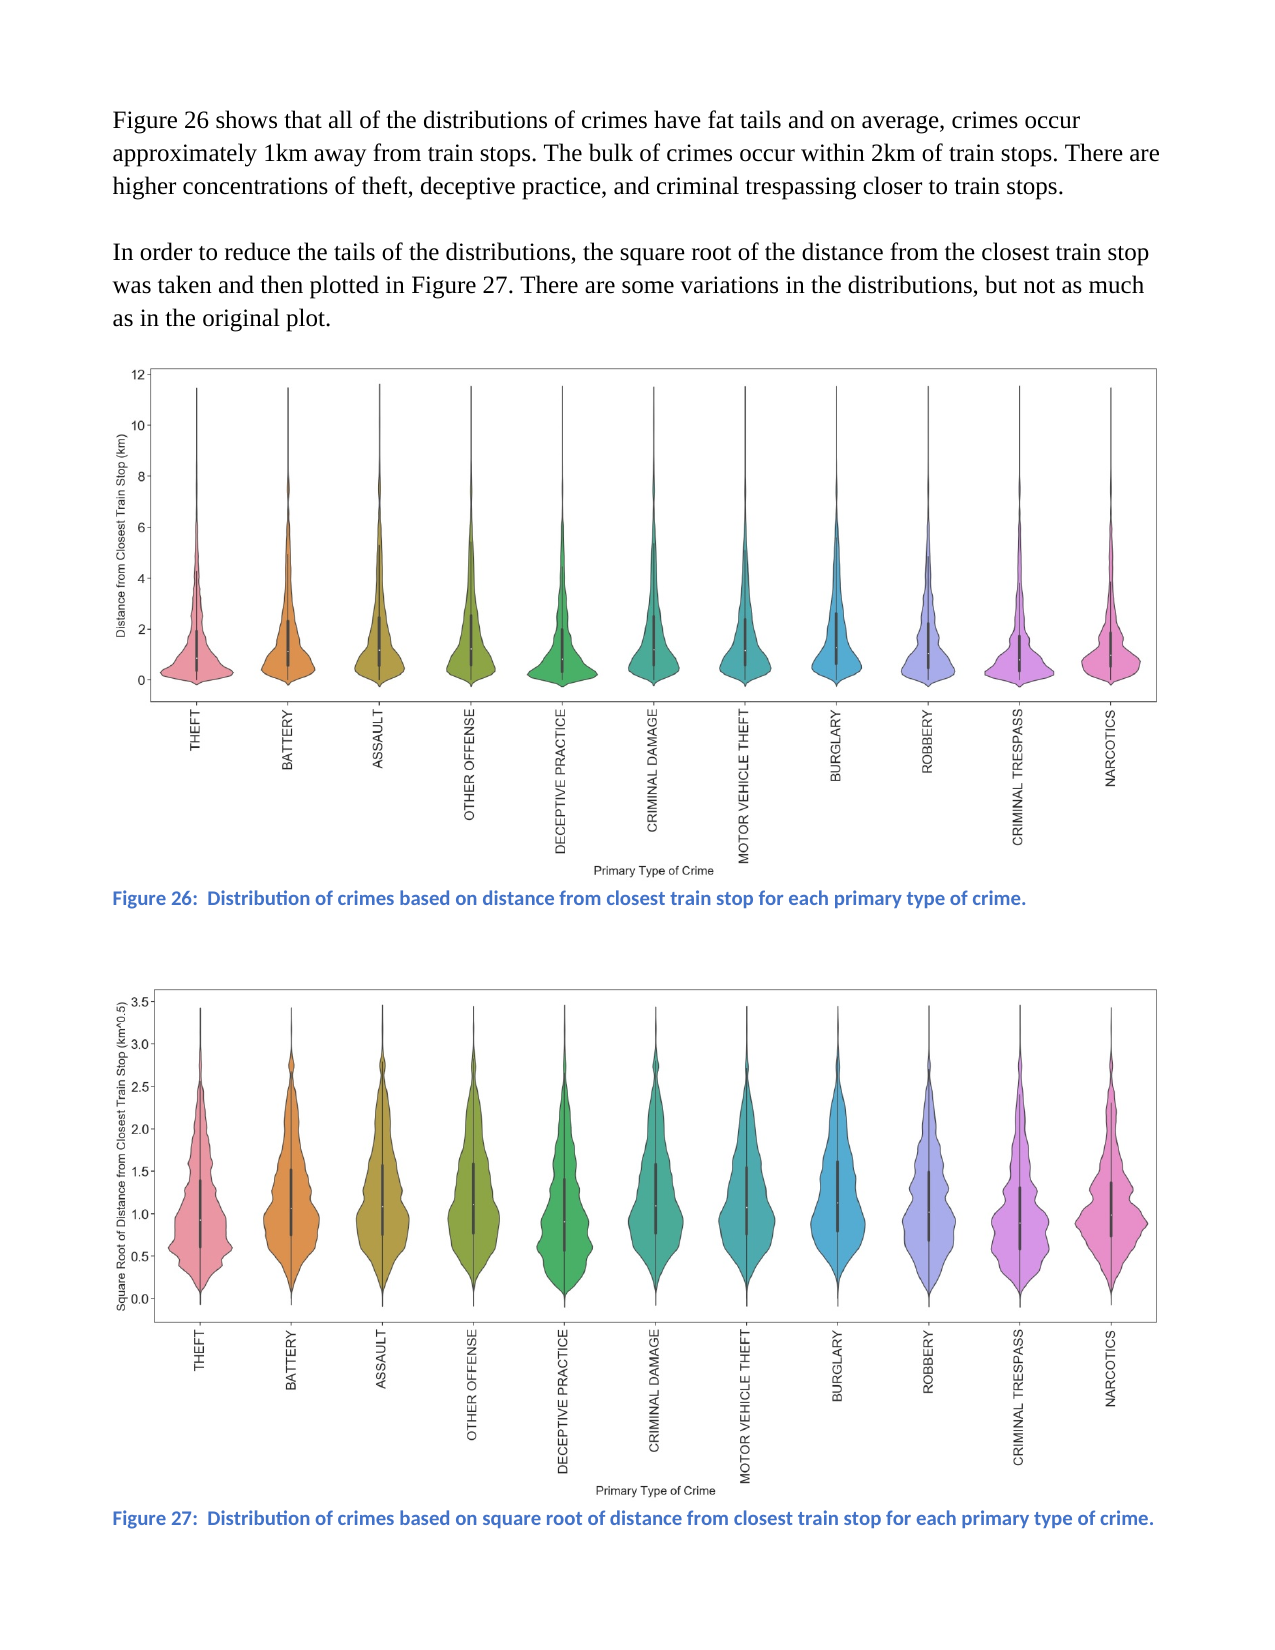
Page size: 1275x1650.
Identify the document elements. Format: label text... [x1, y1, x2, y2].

text In order to reduce the tails of the distributions, the square root of the distance from the closest train stop was taken and then plotted in Figure 27. There are some variations in the distributions, but not as much as in the original plot. [112, 237, 1162, 332]
text Figure 26 shows that all of the distributions of crimes have fat tails and on average, crimes occur approximately 1km away from train stops. The bulk of crimes occur within 2km of train stops. There are higher concentrations of theft, deceptive practice, and criminal trespassing closer to train stops. [112, 105, 1162, 200]
picture [112, 983, 1163, 1501]
picture [112, 362, 1163, 881]
text Figure 27: Distribution of crimes based on square root of distance from closest train stop for each primary type of crime. [112, 1505, 1162, 1530]
text Figure 26: Distribution of crimes based on distance from closest train stop for each primary type of crime. [112, 885, 1162, 910]
